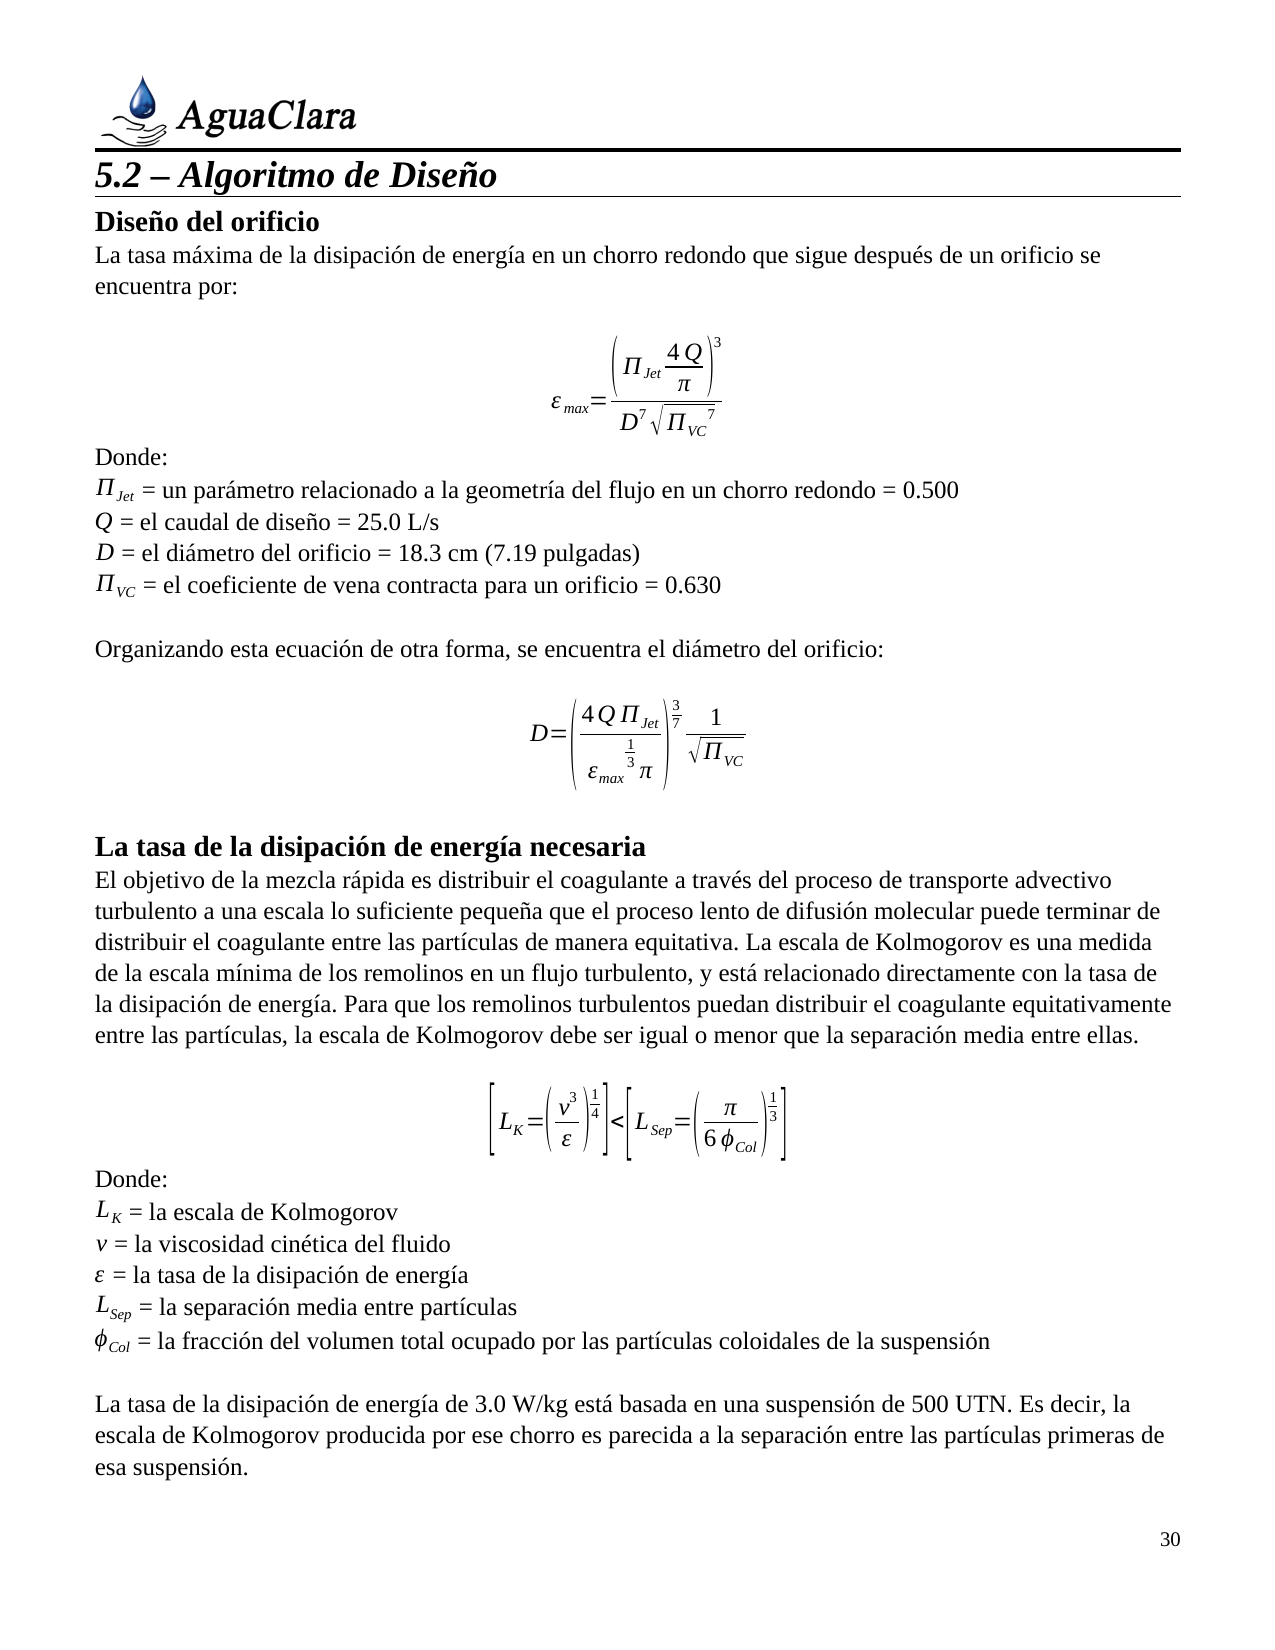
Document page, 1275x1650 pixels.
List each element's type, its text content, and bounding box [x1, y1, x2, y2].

text La tasa de la disipación de energía de 3.0 W/kg está basada en una suspensión de 500 UTN. Es decir, la escala de Kolmogorov producida por ese chorro es parecida a la separación entre las partículas primeras de esa suspensión. [94, 1389, 1181, 1480]
text Donde: [94, 1164, 1181, 1193]
text = el caudal de diseño = 25.0 L/s [94, 507, 1181, 536]
text = la separación media entre partículas [94, 1291, 1181, 1322]
text Donde: [94, 442, 1181, 471]
picture [94, 75, 373, 148]
text = el coeficiente de vena contracta para un orificio = 0.630 [94, 569, 1181, 601]
text La tasa máxima de la disipación de energía en un chorro redondo que sigue después de un orificio se encuentra por: [94, 240, 1181, 300]
subtitle Diseño del orificio [94, 204, 1181, 238]
subtitle – Algoritmo de Diseño [94, 152, 1181, 197]
text = la fracción del volumen total ocupado por las partículas coloidales de la suspensión [94, 1325, 1181, 1356]
text = un parámetro relacionado a la geometría del flujo en un chorro redondo = 0.500 [94, 473, 1181, 505]
text = la viscosidad cinética del fluido [94, 1229, 1181, 1258]
text = la tasa de la disipación de energía [94, 1260, 1181, 1289]
text Organizando esta ecuación de otra forma, se encuentra el diámetro del orificio: [94, 634, 1181, 663]
text El objetivo de la mezcla rápida es distribuir el coagulante a través del proceso de transporte advectivo turbulento a una escala lo suficiente pequeña que el proceso lento de difusión molecular puede terminar de distribuir el coagulante entre las partículas de manera equitativa. La escala de Kolmogorov es una medida de la escala mínima de los remolinos en un flujo turbulento, y está relacionado directamente con la tasa de la disipación de energía. Para que los remolinos turbulentos puedan distribuir el coagulante equitativamente entre las partículas, la escala de Kolmogorov debe ser igual o menor que la separación media entre ellas. [94, 865, 1181, 1049]
text = el diámetro del orificio = 18.3 cm (7.19 pulgadas) [94, 538, 1181, 567]
subtitle La tasa de la disipación de energía necesaria [94, 829, 1181, 863]
text = la escala de Kolmogorov [94, 1195, 1181, 1227]
